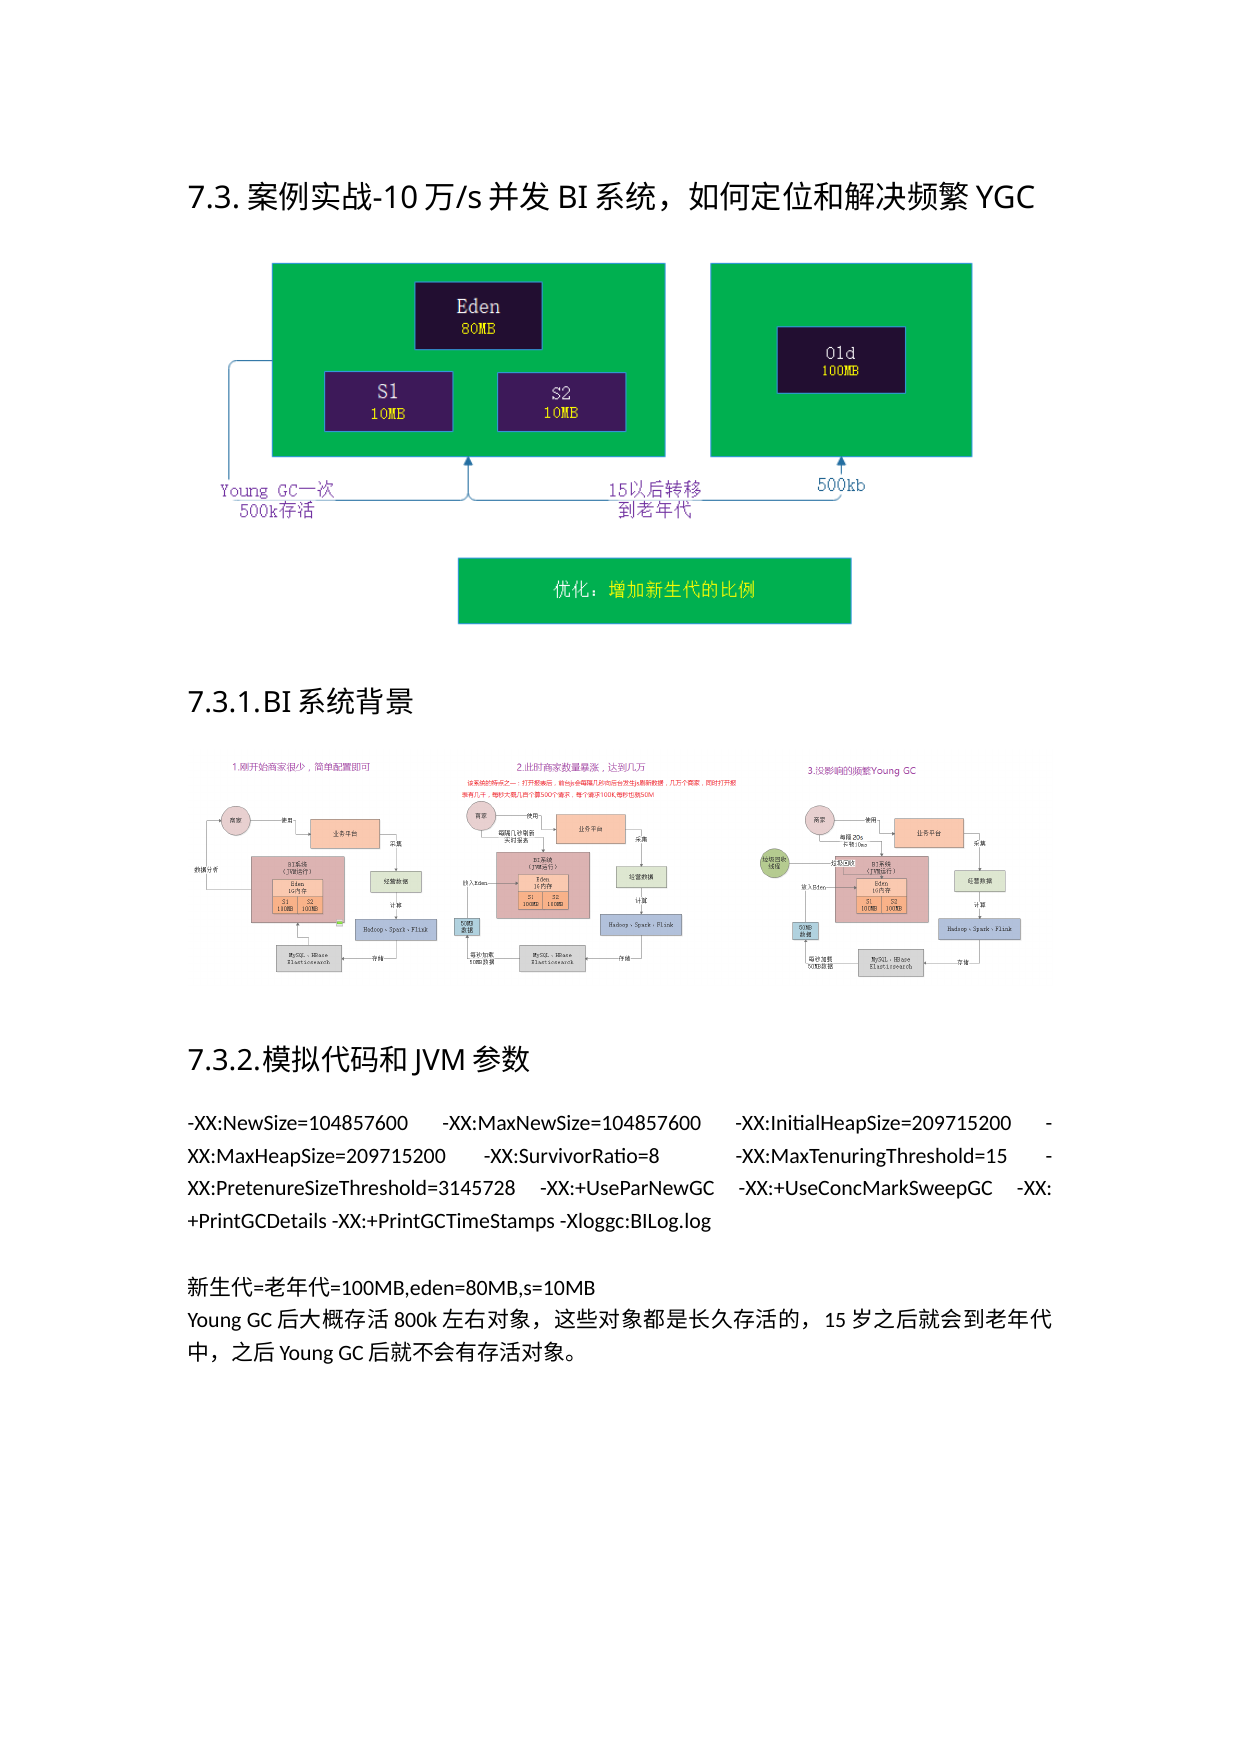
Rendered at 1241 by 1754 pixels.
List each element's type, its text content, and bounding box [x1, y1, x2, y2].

picture [187, 749, 1053, 986]
subtitle 案例实战-10万/s并发BI系统，如何定位和解决频繁YGC [187, 162, 1053, 227]
subtitle BI系统背景 [187, 668, 1053, 733]
subtitle 模拟代码和JVM参数 [187, 1025, 1053, 1090]
picture [187, 229, 1053, 645]
text 新生代=老年代=100MB,eden=80MB,s=10MB [187, 1269, 1053, 1302]
text -XX:NewSize=104857600 -XX:MaxNewSize=104857600 -XX:InitialHeapSize=209715200 -XX:MaxHeapSize=209715200 -XX:SurvivorRatio=8 -XX:MaxTenuringThreshold=15 -XX:PretenureSizeThreshold=3145728 -XX:+UseParNewGC -XX:+UseConcMarkSweepGC -XX:+PrintGCDetails -XX:+PrintGCTimeStamps -Xloggc:BILog.log [187, 1107, 1053, 1237]
text Young GC后大概存活800k左右对象，这些对象都是长久存活的，15岁之后就会到老年代中，之后Young GC后就不会有存活对象。 [187, 1302, 1053, 1367]
